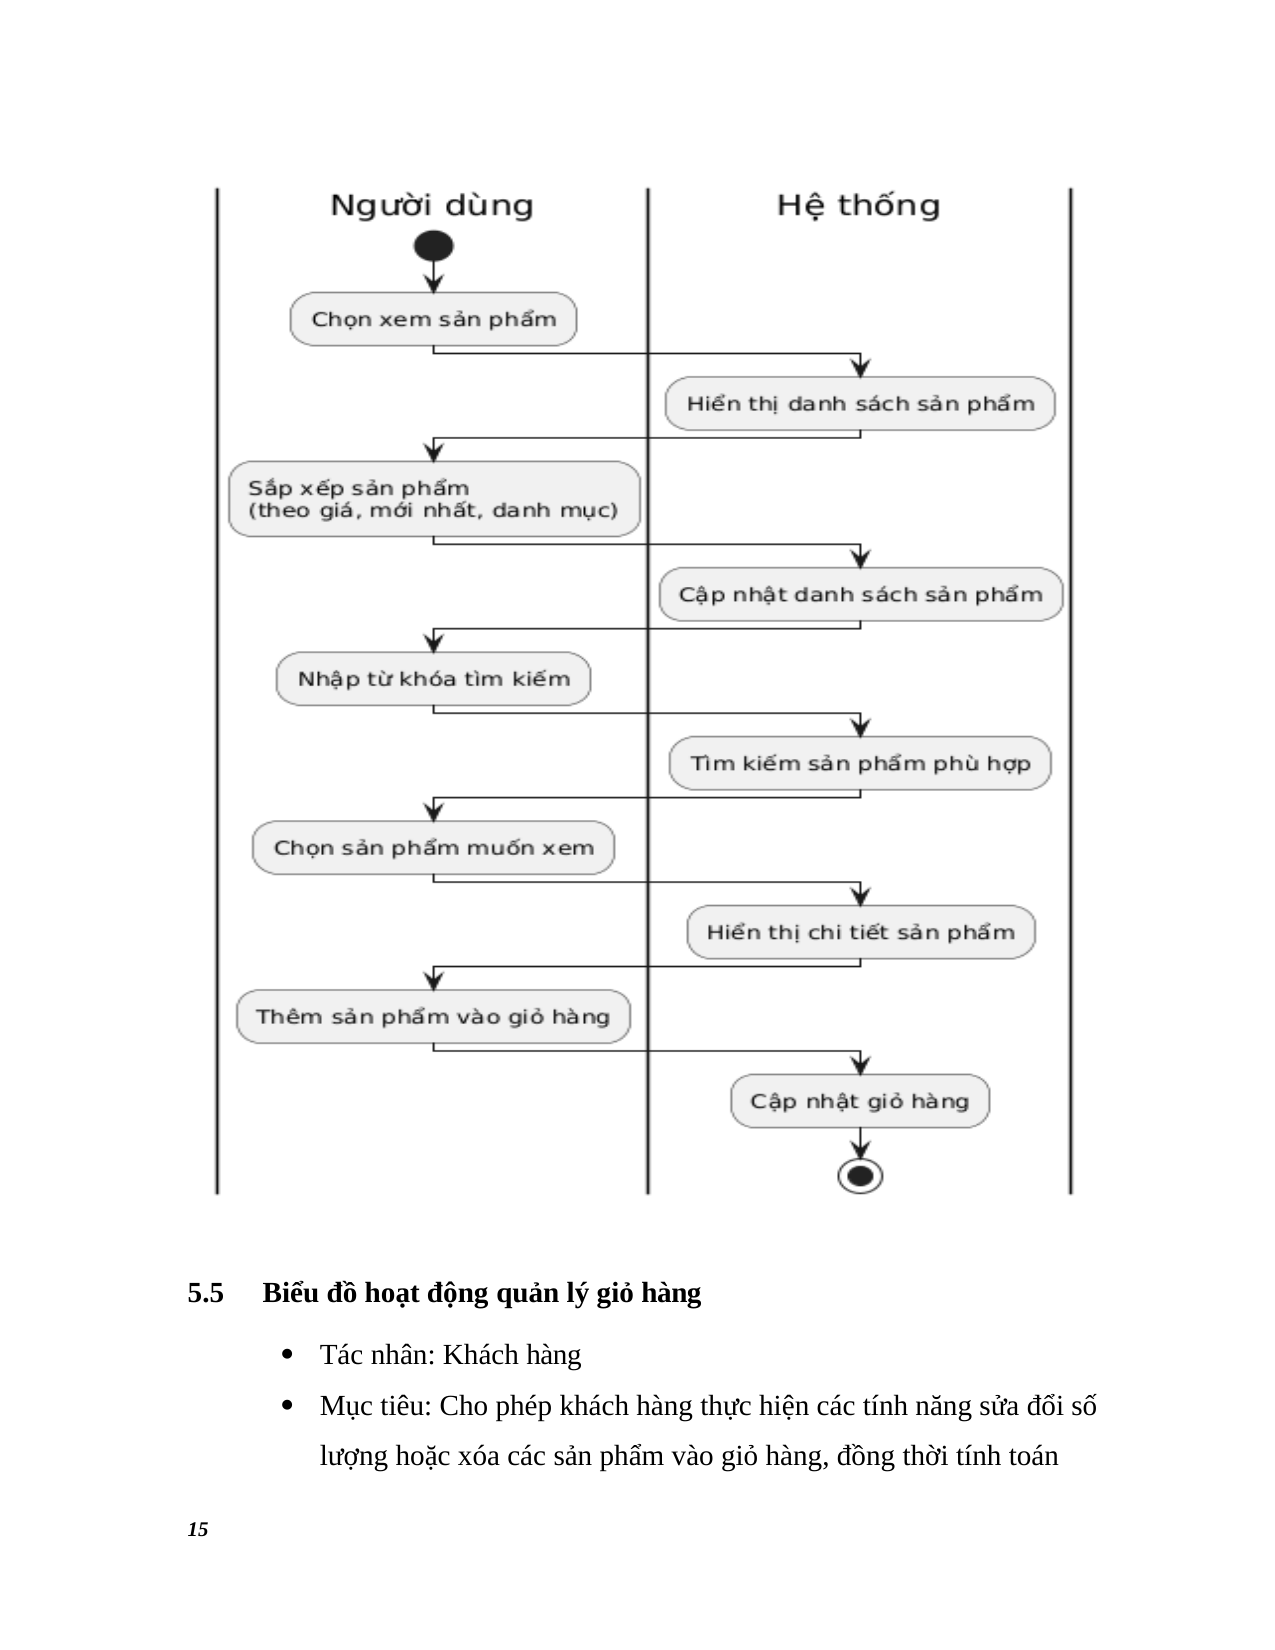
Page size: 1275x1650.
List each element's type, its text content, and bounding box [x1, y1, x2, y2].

subtitle Biểu đồ hoạt động quản lý giỏ hàng [187, 1275, 1200, 1308]
list Tác nhân: Khách hàng [282, 1337, 1200, 1371]
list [282, 1388, 1128, 1472]
picture [187, 170, 1108, 1210]
